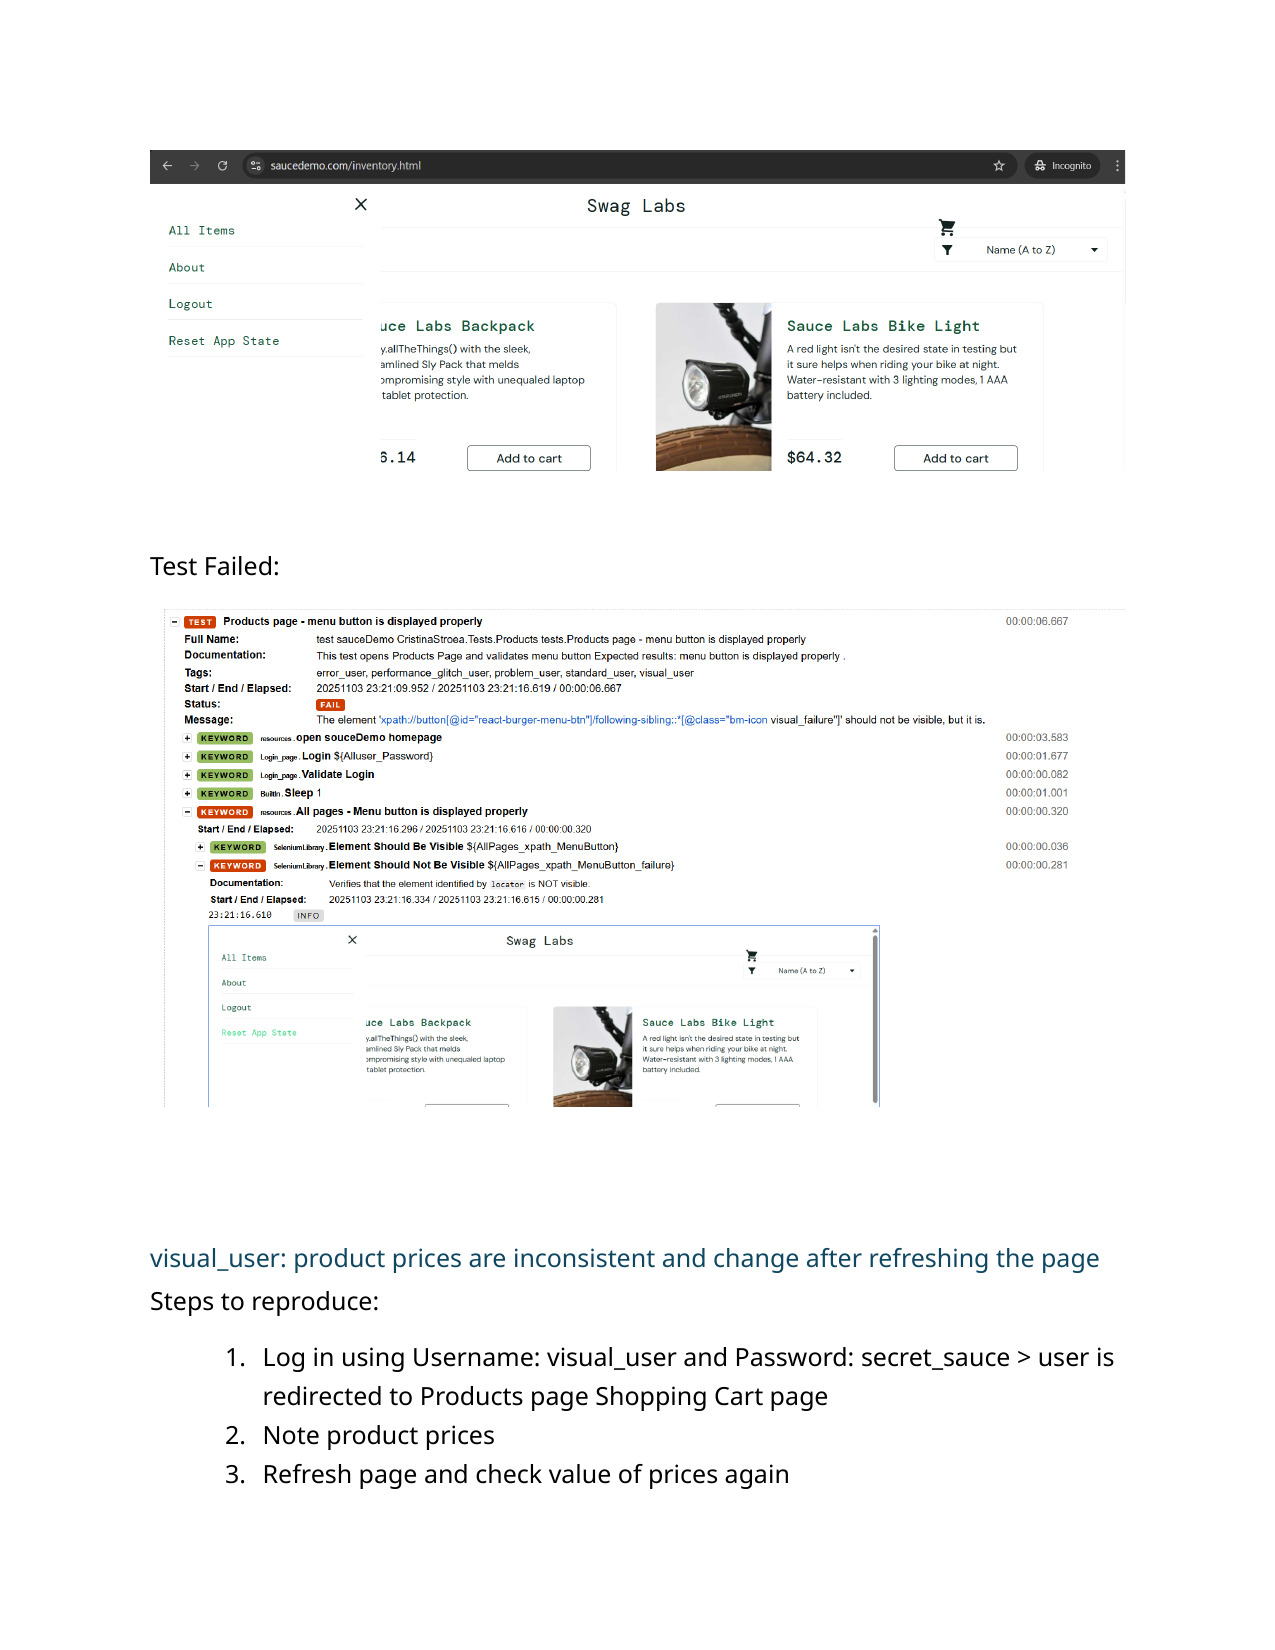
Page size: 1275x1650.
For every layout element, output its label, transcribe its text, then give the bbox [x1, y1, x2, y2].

list Log in using Username: visual_user and Password: secret_sauce > user is redirected to Products page Shopping Cart page [225, 1339, 1125, 1413]
text Test Failed: [150, 549, 1125, 583]
text Steps to reproduce: [150, 1283, 1125, 1318]
list Refresh page and check value of prices again [225, 1457, 1125, 1491]
picture [150, 150, 1125, 471]
subtitle visual_user: product prices are inconsistent and change after refreshing the page [150, 1240, 1125, 1274]
picture [150, 604, 1125, 1107]
list Note product prices [225, 1418, 1125, 1452]
